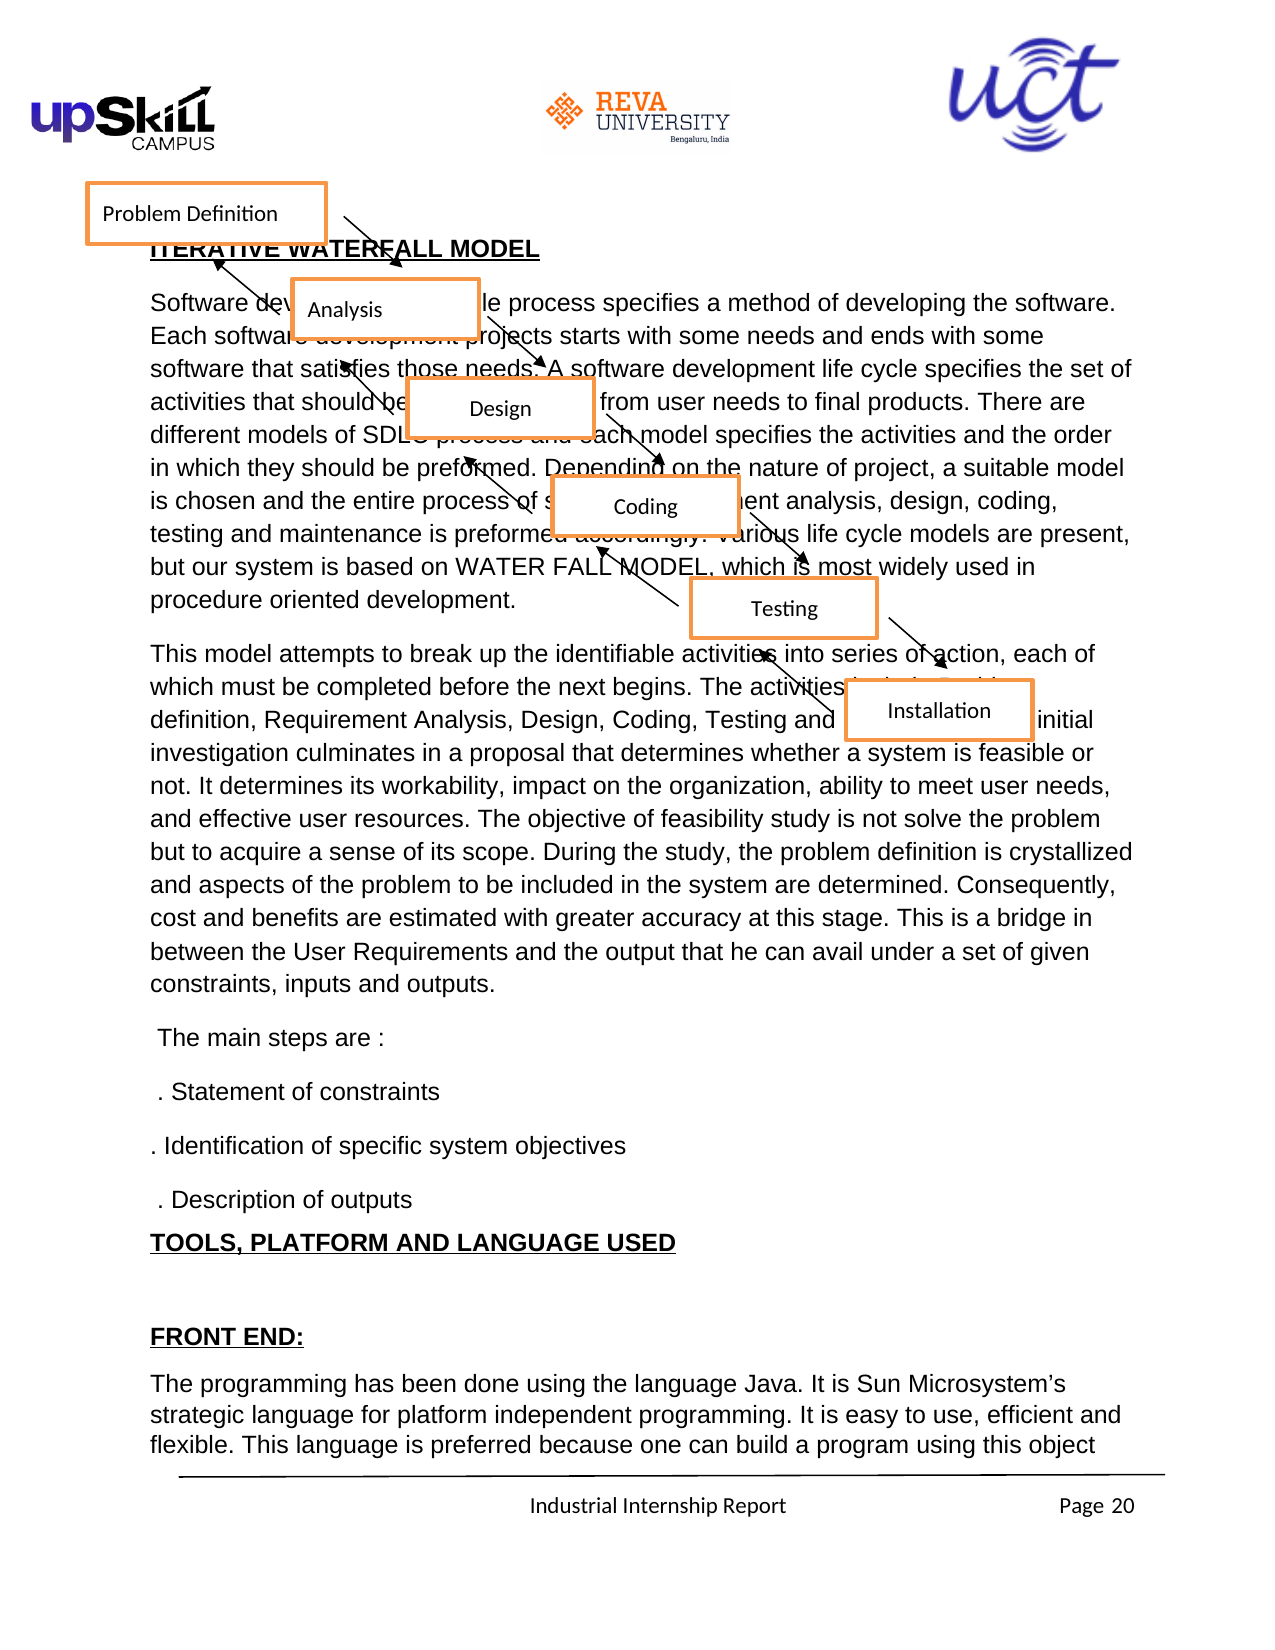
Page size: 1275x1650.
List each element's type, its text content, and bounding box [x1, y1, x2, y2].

text . Statement of constraints [150, 1077, 1134, 1106]
picture [946, 28, 1125, 154]
text ITERATIVE WATERFALL MODEL [150, 234, 390, 259]
text This model attempts to break up the identifiable activities into series of action, each of which must be completed before the next begins. The activities include Problem definition, Requirement Analysis, Design, Coding, Testing and maintenance. An initial investigation culminates in a proposal that determines whether a system is feasible or not. It determines its workability, impact on the organization, ability to meet user needs, and effective user resources. The objective of feasibility study is not solve the problem but to acquire a sense of its scope. During the study, the problem definition is crystallized and aspects of the problem to be included in the system are determined. Consequently, cost and benefits are estimated with greater accuracy at this stage. This is a bridge in between the User Requirements and the output that he can avail under a set of given constraints, inputs and outputs. [150, 639, 1134, 998]
text . Identification of specific system objectives [150, 1131, 1134, 1160]
picture [541, 81, 734, 154]
text The main steps are : [150, 1023, 1134, 1052]
text Software development life cycle process specifies a method of developing the software. Each software development projects starts with some needs and ends with some software that satisfies those needs. A software development life cycle specifies the set of activities that should be preformed to go from user needs to final products. There are different models of SDLC process and each model specifies the activities and the order in which they should be preformed. Depending on the nature of project, a suitable model is chosen and the entire process of software requirement analysis, design, coding, testing and maintenance is preformed accordingly. Various life cycle models are present, but our system is based on WATER FALL MODEL, which is most widely used in procedure oriented development. [150, 288, 1134, 614]
picture [0, 73, 246, 154]
text TOOLS, PLATFORM AND LANGUAGE USED [150, 1228, 1134, 1257]
text . Description of outputs [150, 1185, 1134, 1214]
text FRONT END: [150, 1322, 1134, 1351]
text ITERATIVE WATERFALL MODEL [367, 234, 1134, 263]
